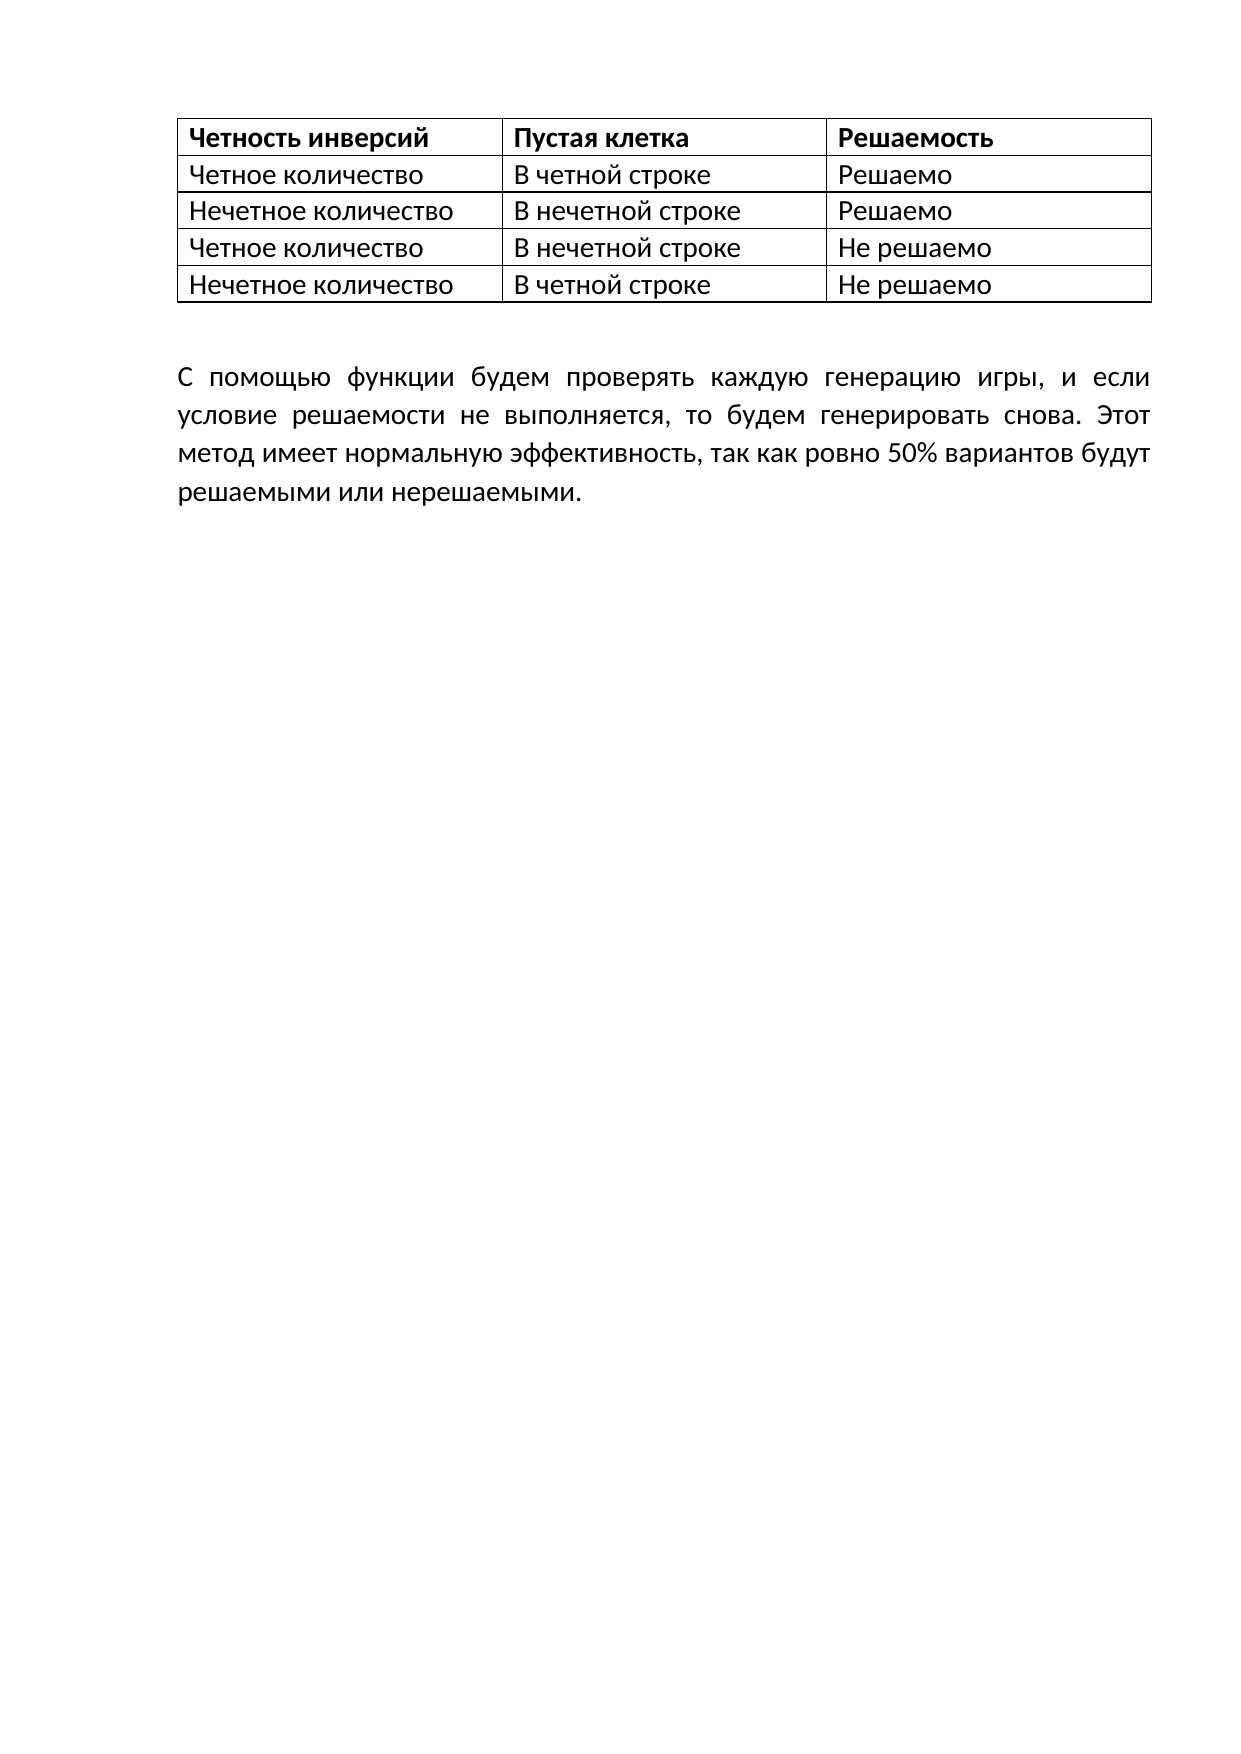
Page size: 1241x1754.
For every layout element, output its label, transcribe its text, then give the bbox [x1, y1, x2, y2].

table_header Четность инверсий [178, 119, 502, 155]
table_header Пустая клетка [503, 119, 826, 155]
table_cell Нечетное количество [178, 266, 502, 301]
text С помощью функции будем проверять каждую генерацию игры, и если условие решаемости не выполняется, то будем генерировать снова. Этот метод имеет нормальную эффективность, так как ровно 50% вариантов будут решаемыми или нерешаемыми. [177, 358, 1152, 508]
table_cell В нечетной строке [503, 229, 826, 265]
table_cell Четное количество [178, 229, 502, 265]
table_header Решаемость [827, 119, 1151, 155]
table_cell Не решаемо [827, 229, 1151, 265]
table_cell Не решаемо [827, 266, 1151, 301]
table_cell Решаемо [827, 156, 1151, 191]
table_cell Нечетное количество [178, 193, 502, 228]
table_cell Решаемо [827, 193, 1151, 228]
table_cell В нечетной строке [503, 193, 826, 228]
table_cell В четной строке [503, 156, 826, 191]
table_cell Четное количество [178, 156, 502, 191]
table_cell В четной строке [503, 266, 826, 301]
